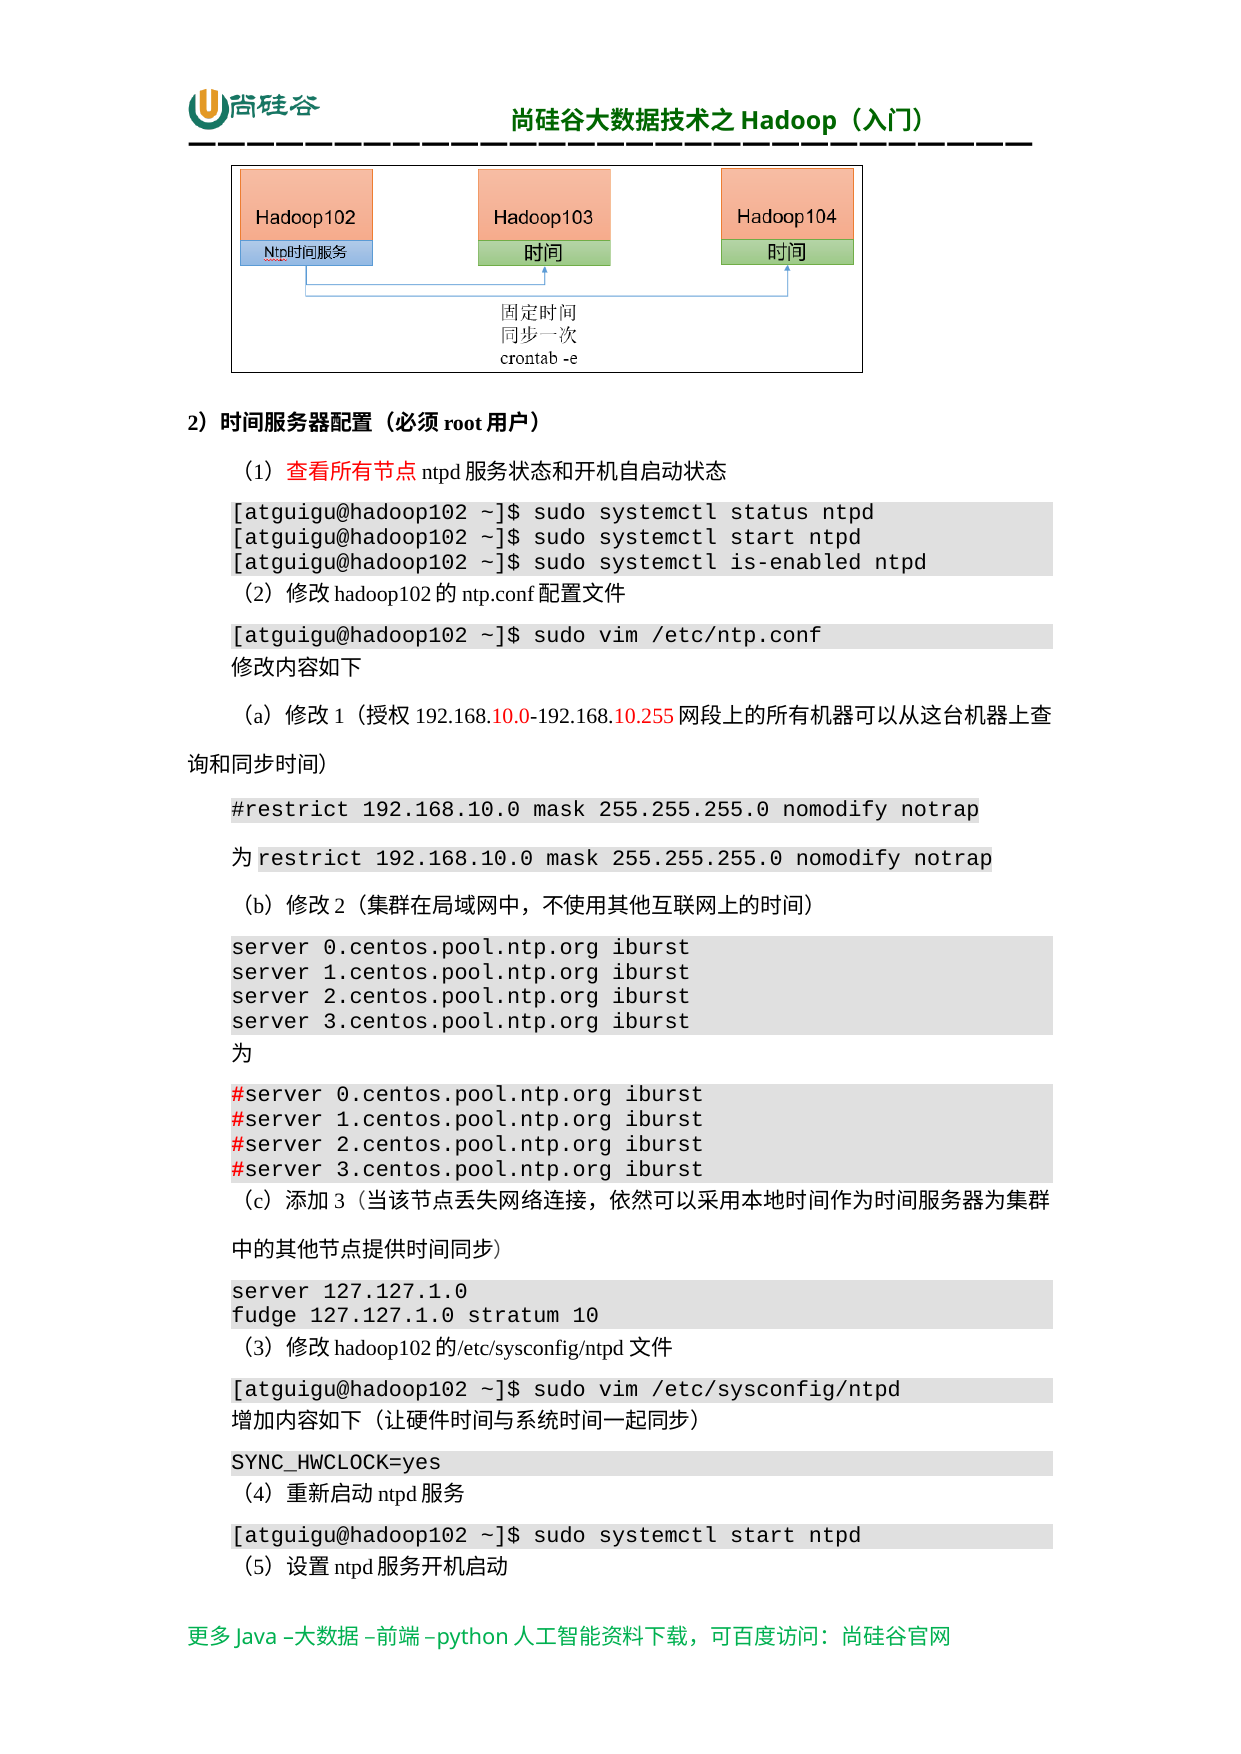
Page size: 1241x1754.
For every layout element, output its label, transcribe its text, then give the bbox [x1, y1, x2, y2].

text （a）修改1（授权192.168.10.0-192.168.10.255网段上的所有机器可以从这台机器上查询和同步时间） [187, 697, 1053, 779]
text （b）修改2（集群在局域网中，不使用其他互联网上的时间） [187, 888, 1053, 920]
text [atguigu@hadoop102 ~]$ sudo systemctl is-enabled ntpd [231, 551, 1053, 576]
text #server 3.centos.pool.ntp.org iburst [231, 1158, 1053, 1183]
text [atguigu@hadoop102 ~]$ sudo vim /etc/ntp.conf [231, 624, 1053, 649]
text [atguigu@hadoop102 ~]$ sudo vim /etc/sysconfig/ntpd [231, 1378, 1053, 1403]
text server 0.centos.pool.ntp.org iburst [231, 936, 1053, 961]
text （4）重新启动ntpd服务 [187, 1476, 1053, 1508]
text server 127.127.1.0 [231, 1280, 1053, 1305]
text server 3.centos.pool.ntp.org iburst [231, 1011, 1053, 1035]
text server 2.centos.pool.ntp.org iburst [231, 986, 1053, 1011]
text （1）查看所有节点ntpd服务状态和开机自启动状态 [187, 453, 1053, 486]
text [atguigu@hadoop102 ~]$ sudo systemctl start ntpd [231, 1524, 1053, 1549]
text 增加内容如下（让硬件时间与系统时间一起同步） [231, 1403, 1053, 1435]
text 2）时间服务器配置（必须root用户） [187, 405, 1053, 437]
text fudge 127.127.1.0 stratum 10 [231, 1305, 1053, 1329]
text SYNC_HWCLOCK=yes [231, 1451, 1053, 1476]
text （c）添加3（当该节点丢失网络连接，依然可以采用本地时间作为时间服务器为集群中的其他节点提供时间同步） [231, 1183, 1053, 1264]
text [atguigu@hadoop102 ~]$ sudo systemctl start ntpd [231, 526, 1053, 551]
text server 1.centos.pool.ntp.org iburst [231, 961, 1053, 986]
text 修改内容如下 [187, 649, 1053, 682]
text 为 [187, 1035, 1053, 1068]
text （3）修改hadoop102的/etc/sysconfig/ntpd 文件 [187, 1329, 1053, 1362]
text #server 0.centos.pool.ntp.org iburst [231, 1084, 1053, 1108]
text （5）设置ntpd服务开机启动 [187, 1549, 1053, 1581]
text #server 2.centos.pool.ntp.org iburst [231, 1133, 1053, 1158]
text #restrict 192.168.10.0 mask 255.255.255.0 nomodify notrap [187, 794, 1053, 827]
text （2）修改hadoop102的ntp.conf配置文件 [187, 576, 1053, 608]
text 为restrict 192.168.10.0 mask 255.255.255.0 nomodify notrap [187, 839, 1053, 872]
text [atguigu@hadoop102 ~]$ sudo systemctl status ntpd [231, 502, 1053, 526]
text #server 1.centos.pool.ntp.org iburst [231, 1108, 1053, 1133]
